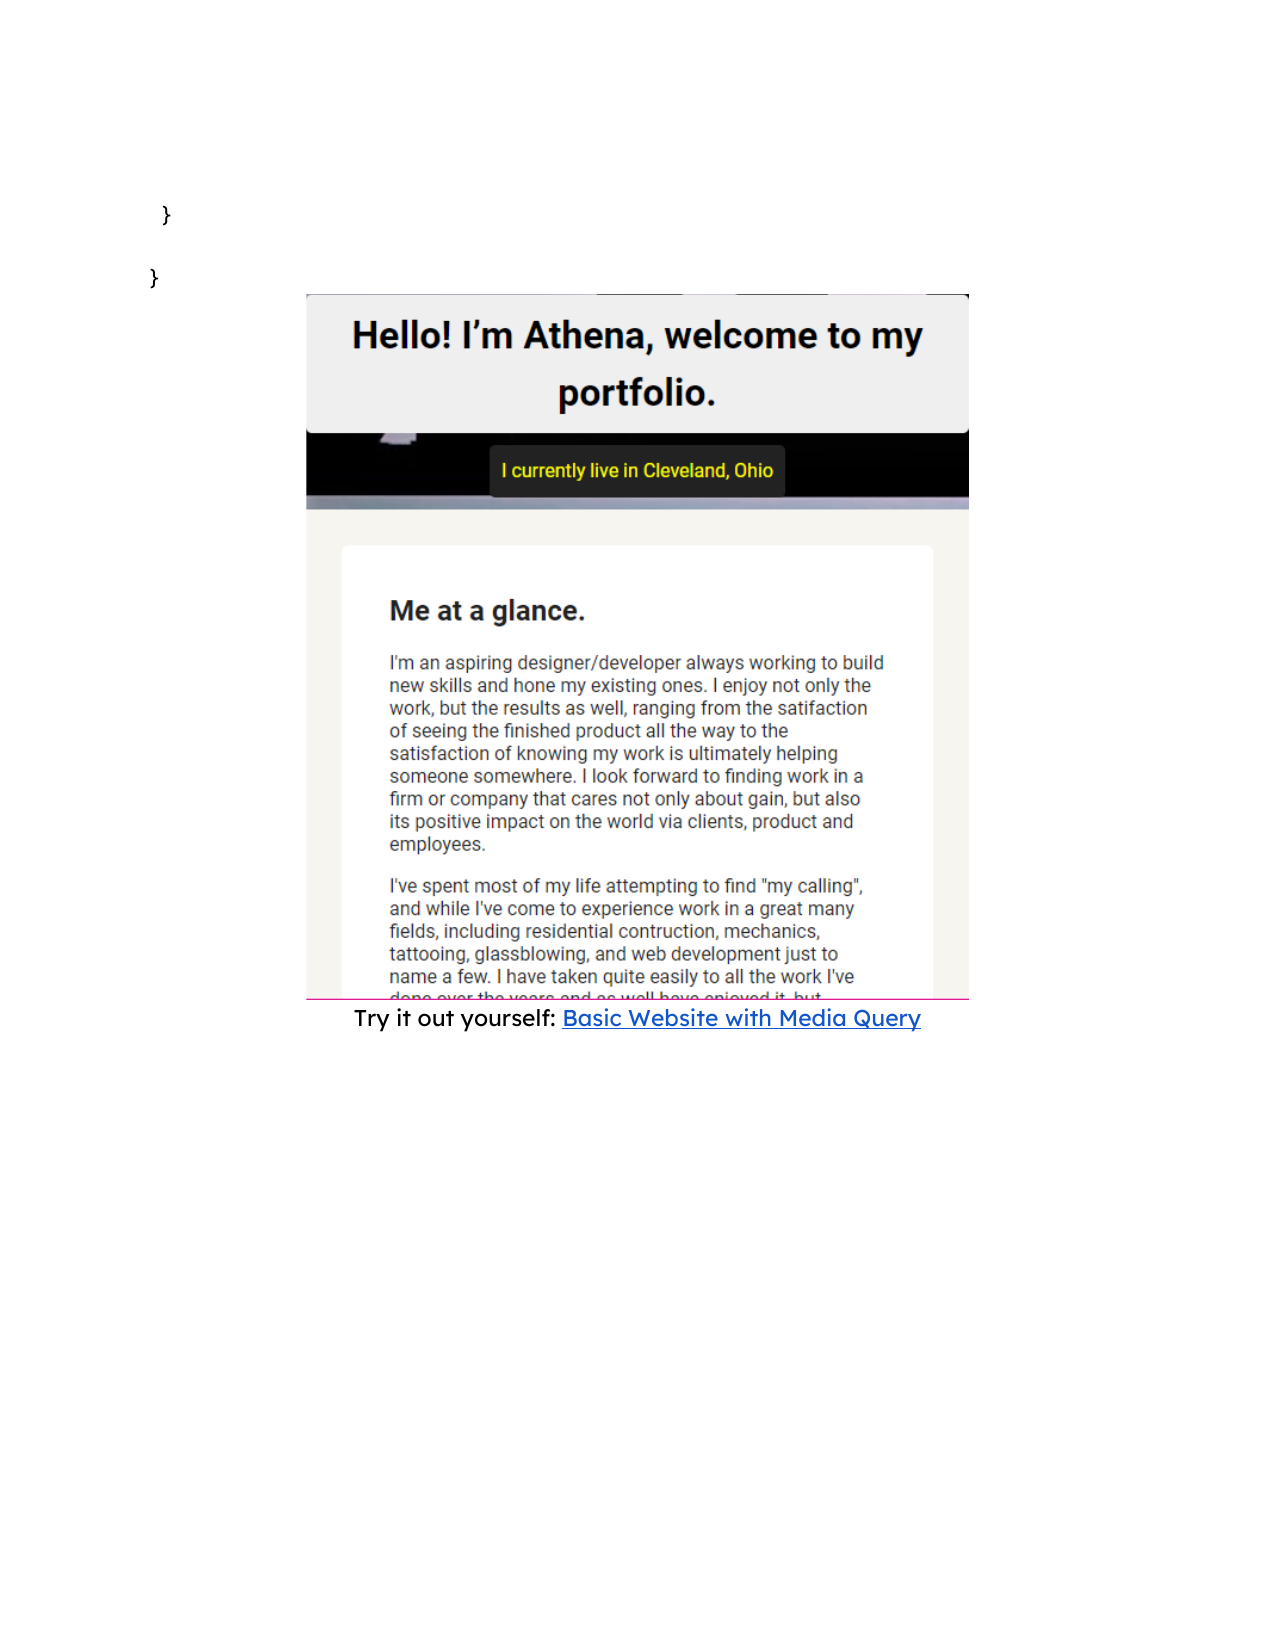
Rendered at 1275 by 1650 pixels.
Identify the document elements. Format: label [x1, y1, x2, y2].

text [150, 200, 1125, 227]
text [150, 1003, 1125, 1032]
picture [306, 294, 969, 1000]
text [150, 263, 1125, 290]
